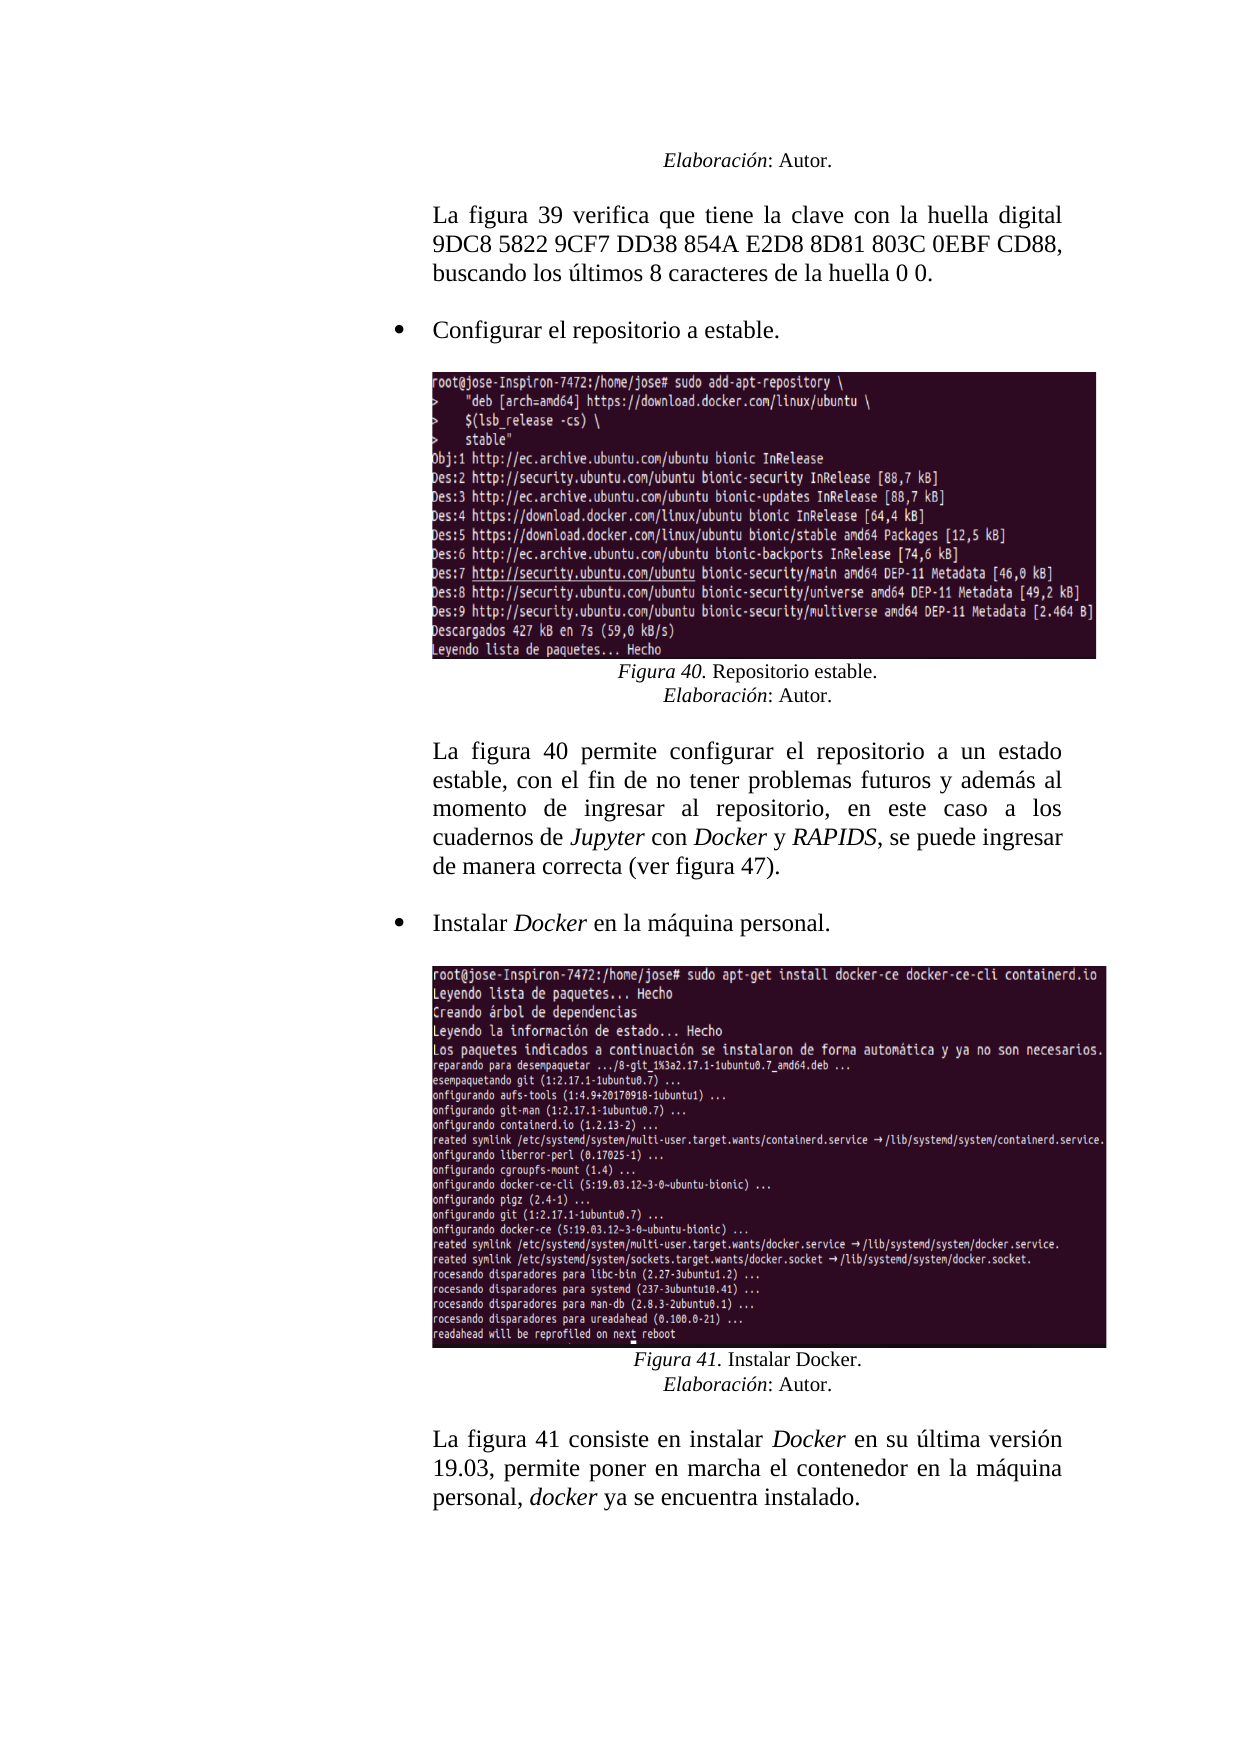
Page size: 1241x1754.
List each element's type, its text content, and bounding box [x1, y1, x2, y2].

list Elaboración: Autor. [432, 683, 1063, 707]
list La figura 40 permite configurar el repositorio a un estado estable, con el fin de no tener problemas futuros y además al momento de ingresar al repositorio, en este caso a los cuadernos de Jupyter con Docker y RAPIDS, se puede ingresar de manera correcta (ver figura 47). [432, 736, 1063, 880]
picture [432, 372, 1097, 659]
list Elaboración: Autor. [432, 1371, 1063, 1396]
picture [432, 966, 1107, 1348]
list Figura 40. Repositorio estable. [432, 659, 1063, 683]
list Configurar el repositorio a estable. [395, 315, 1063, 344]
list Elaboración: Autor. [432, 148, 1063, 172]
list Instalar Docker en la máquina personal. [395, 908, 1063, 937]
list La figura 41 consiste en instalar Docker en su última versión 19.03, permite poner en marcha el contenedor en la máquina personal, docker ya se encuentra instalado. [432, 1424, 1063, 1511]
list La figura 39 verifica que tiene la clave con la huella digital 9DC8 5822 9CF7 DD38 854A E2D8 8D81 803C 0EBF CD88, buscando los últimos 8 caracteres de la huella 0 0. [432, 200, 1063, 287]
list Figura 41. Instalar Docker. [432, 1348, 1063, 1371]
